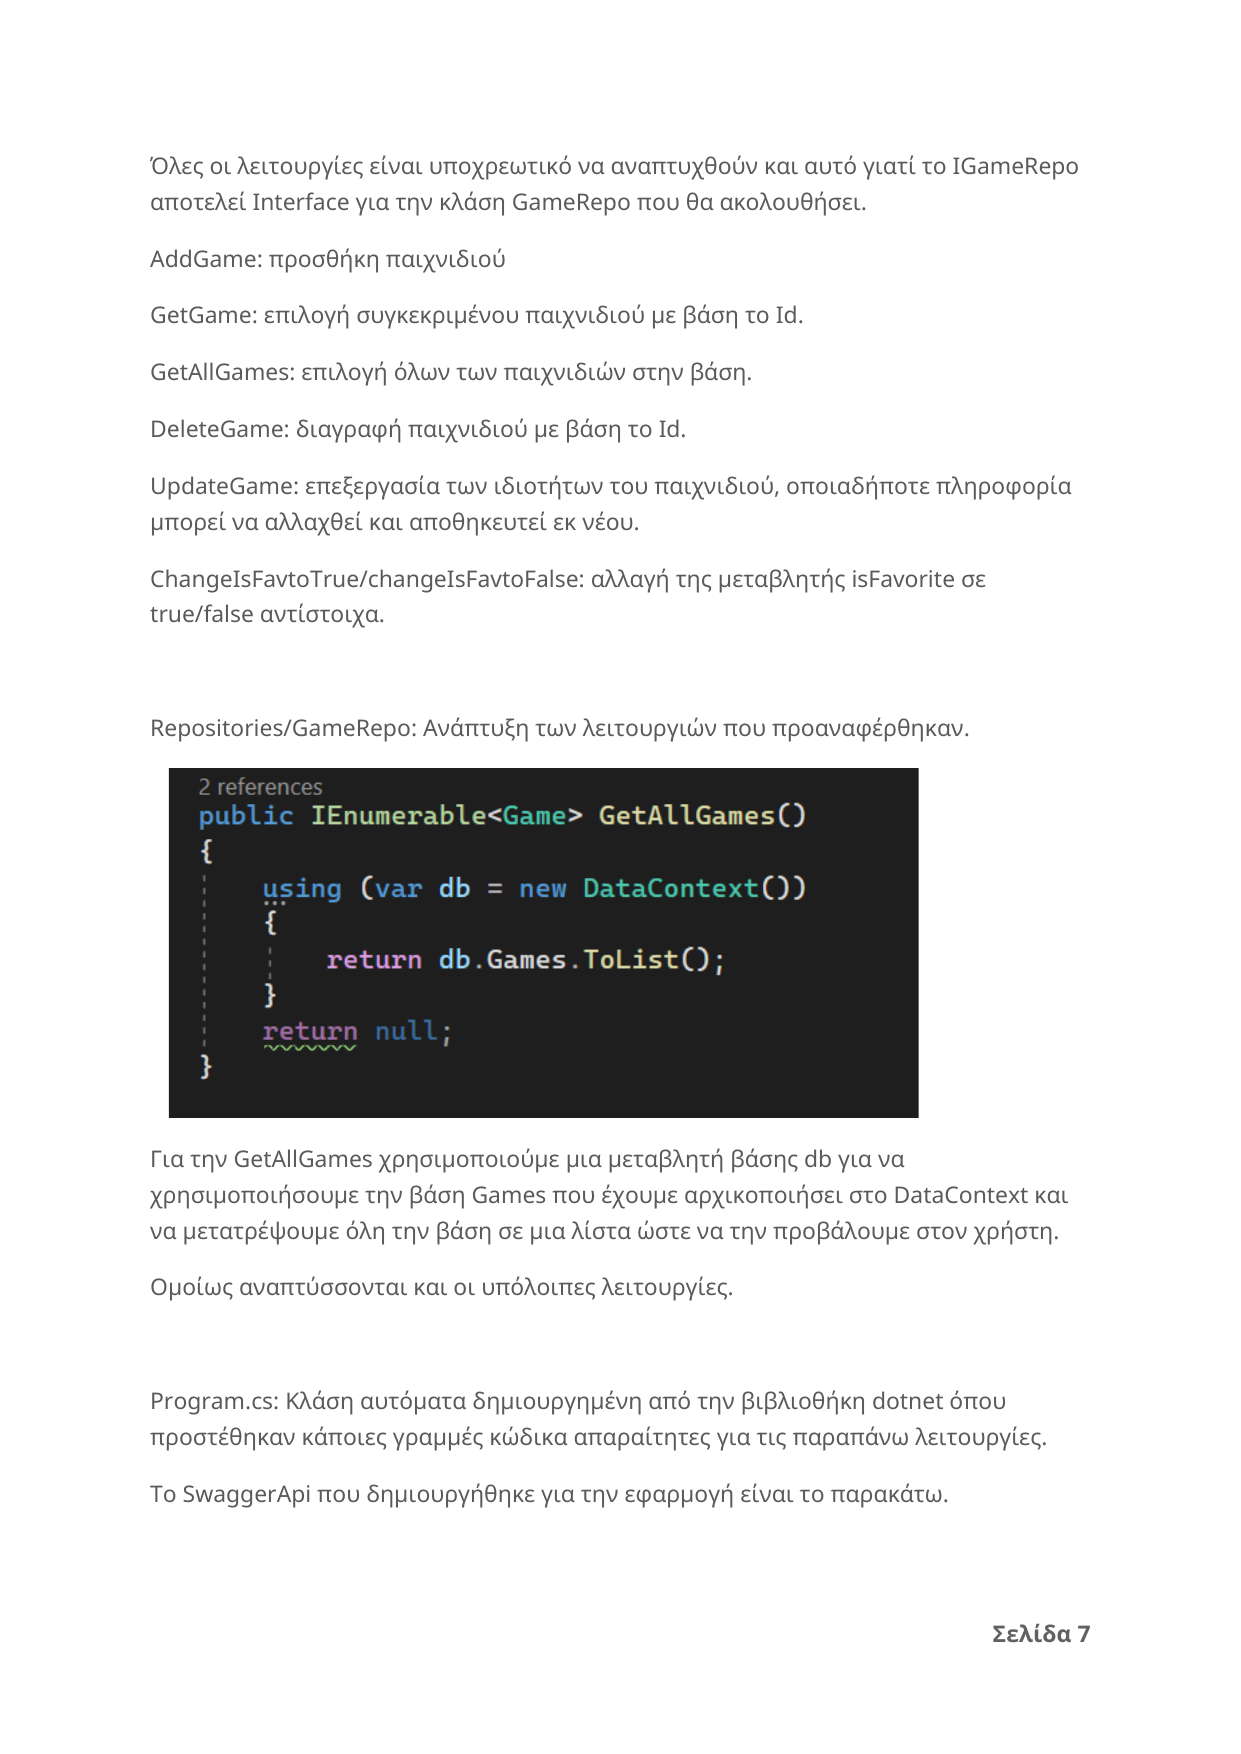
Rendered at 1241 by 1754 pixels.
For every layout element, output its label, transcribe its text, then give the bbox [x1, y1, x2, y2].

text ChangeIsFavtoTrue/changeIsFavtoFalse: αλλαγή της μεταβλητής isFavorite σε true/false αντίστοιχα. [150, 562, 1090, 630]
text Για την GetAllGames χρησιμοποιούμε μια μεταβλητή βάσης db για να χρησιμοποιήσουμε την βάση Games που έχουμε αρχικοποιήσει στο DataContext και να μετατρέψουμε όλη την βάση σε μια λίστα ώστε να την προβάλουμε στον χρήστη. [150, 1143, 1090, 1246]
text Όλες οι λειτουργίες είναι υποχρεωτικό να αναπτυχθούν και αυτό γιατί το IGameRepo αποτελεί Interface για την κλάση GameRepo που θα ακολουθήσει. [150, 150, 1090, 217]
text DeleteGame: διαγραφή παιχνιδιού με βάση το Id. [150, 413, 1090, 444]
text GetAllGames: επιλογή όλων των παιχνιδιών στην βάση. [150, 356, 1090, 387]
text AddGame: προσθήκη παιχνιδιού [150, 243, 1090, 274]
text Program.cs: Κλάση αυτόματα δημιουργημένη από την βιβλιοθήκη dotnet όπου προστέθηκαν κάποιες γραμμές κώδικα απαραίτητες για τις παραπάνω λειτουργίες. [150, 1385, 1090, 1452]
text Ομοίως αναπτύσσονται και οι υπόλοιπες λειτουργίες. [150, 1271, 1090, 1303]
text Το SwaggerApi που δημιουργήθηκε για την εφαρμογή είναι το παρακάτω. [150, 1478, 1090, 1509]
text Repositories/GameRepo: Ανάπτυξη των λειτουργιών που προαναφέρθηκαν. [150, 712, 1090, 743]
text UpdateGame: επεξεργασία των ιδιοτήτων του παιχνιδιού, οποιαδήποτε πληροφορία μπορεί να αλλαχθεί και αποθηκευτεί εκ νέου. [150, 470, 1090, 537]
text GetGame: επιλογή συγκεκριμένου παιχνιδιού με βάση το Id. [150, 299, 1090, 331]
